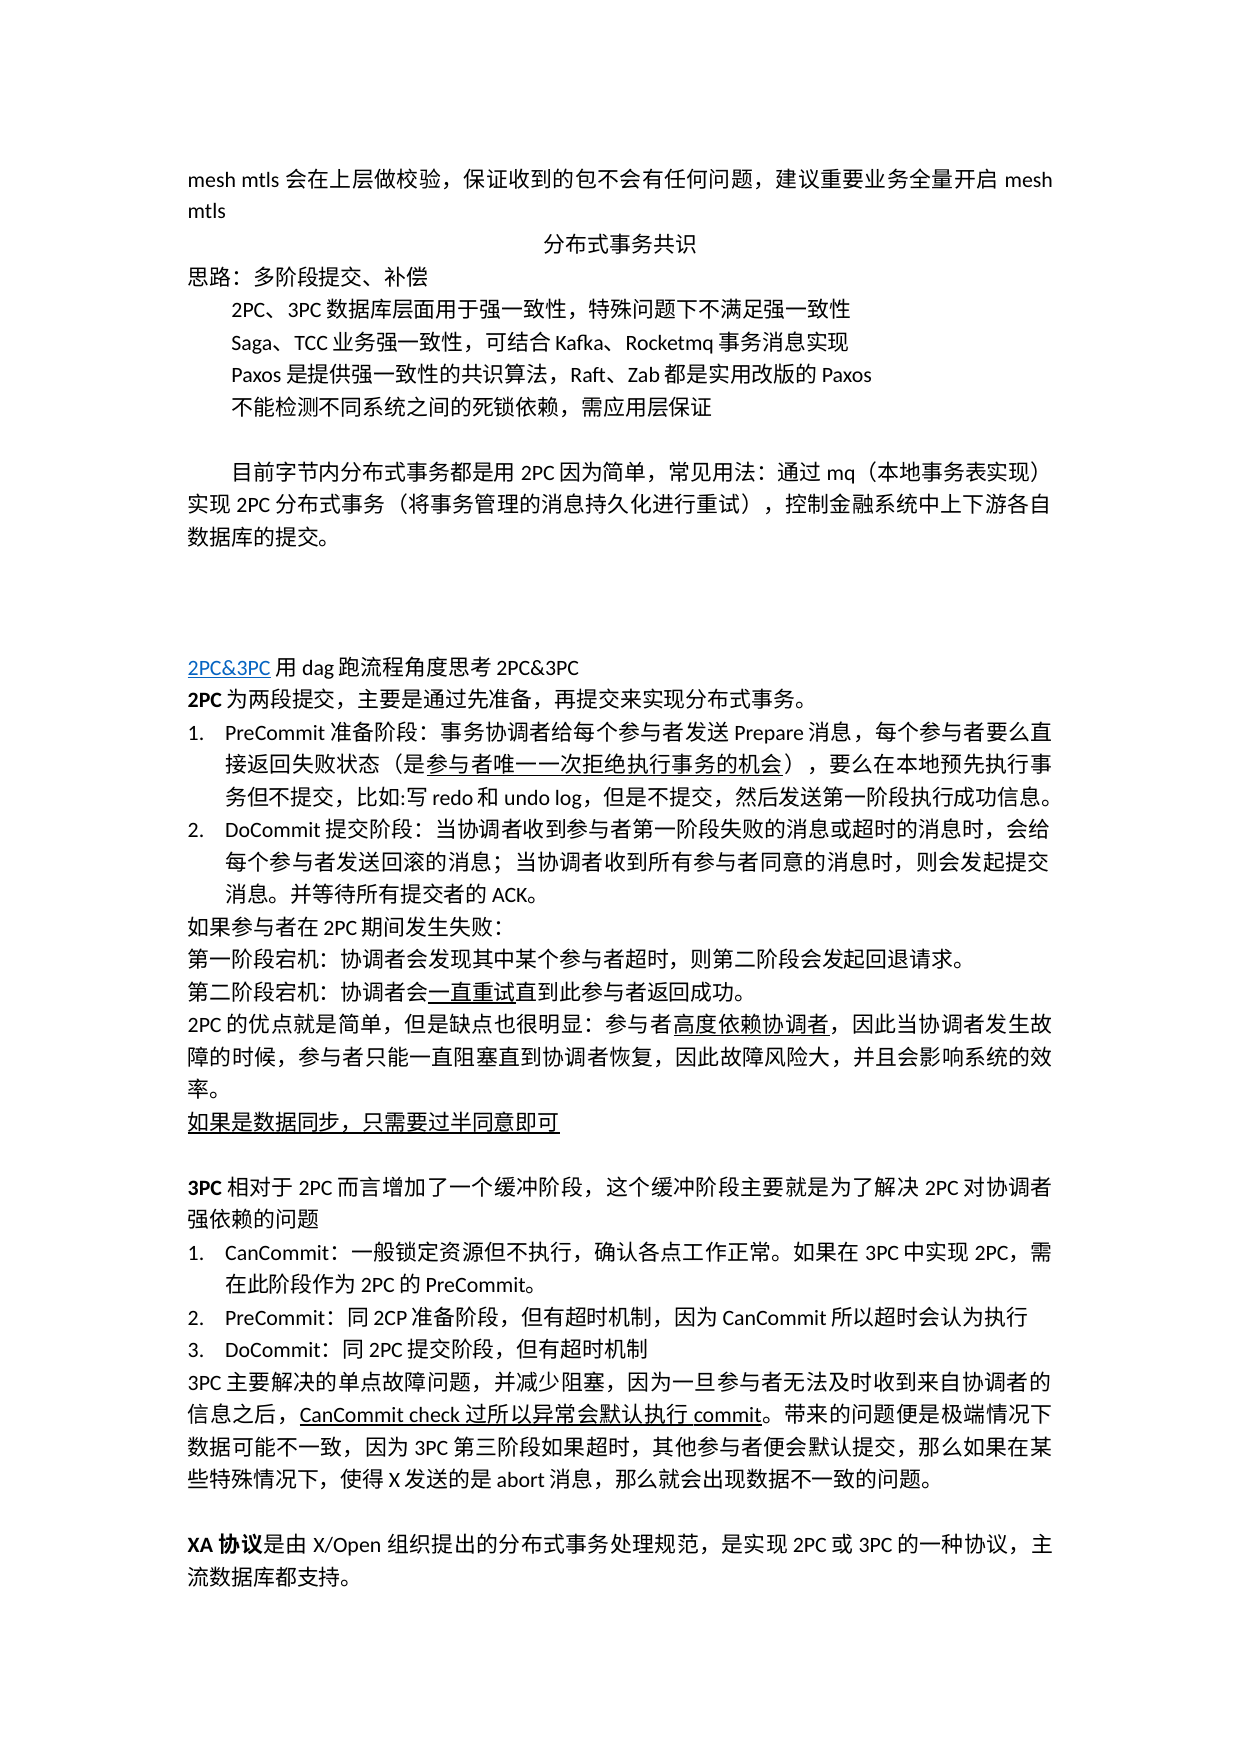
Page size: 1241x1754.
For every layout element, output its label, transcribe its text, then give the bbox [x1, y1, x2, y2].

text Paxos是提供强一致性的共识算法，Raft、Zab都是实用改版的Paxos [187, 357, 1053, 389]
text 第一阶段宕机：协调者会发现其中某个参与者超时，则第二阶段会发起回退请求。 [187, 942, 1053, 974]
text 不能检测不同系统之间的死锁依赖，需应用层保证 [187, 389, 1053, 422]
text 2PC的优点就是简单，但是缺点也很明显：参与者高度依赖协调者，因此当协调者发生故障的时候，参与者只能一直阻塞直到协调者恢复，因此故障风险大，并且会影响系统的效率。 [187, 1007, 1053, 1104]
text 如果是数据同步，只需要过半同意即可 [187, 1104, 1053, 1137]
list CanCommit：一般锁定资源但不执行，确认各点工作正常。如果在3PC中实现2PC，需在此阶段作为2PC的PreCommit。 [187, 1234, 1053, 1299]
text 3PC相对于2PC而言增加了一个缓冲阶段，这个缓冲阶段主要就是为了解决2PC对协调者强依赖的问题 [187, 1169, 1053, 1234]
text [187, 162, 1053, 227]
text Saga、TCC业务强一致性，可结合Kafka、Rocketmq事务消息实现 [187, 324, 1053, 357]
text 目前字节内分布式事务都是用2PC因为简单，常见用法：通过mq（本地事务表实现）实现2PC分布式事务（将事务管理的消息持久化进行重试），控制金融系统中上下游各自数据库的提交。 [187, 454, 1053, 552]
text 3PC主要解决的单点故障问题，并减少阻塞，因为一旦参与者无法及时收到来自协调者的信息之后，CanCommit check过所以异常会默认执行commit。带来的问题便是极端情况下数据可能不一致，因为3PC第三阶段如果超时，其他参与者便会默认提交，那么如果在某些特殊情况下，使得X发送的是abort消息，那么就会出现数据不一致的问题。 [187, 1364, 1053, 1494]
text 第二阶段宕机：协调者会一直重试直到此参与者返回成功。 [187, 974, 1053, 1007]
text 2PC&3PC 用dag跑流程角度思考2PC&3PC [187, 649, 1053, 682]
text 思路：多阶段提交、补偿 [187, 259, 1053, 292]
list DoCommit：同2PC提交阶段，但有超时机制 [187, 1332, 1053, 1364]
list PreCommit准备阶段：事务协调者给每个参与者发送Prepare消息，每个参与者要么直接返回失败状态（是参与者唯一一次拒绝执行事务的机会），要么在本地预先执行事务但不提交，比如:写redo和undo log，但是不提交，然后发送第一阶段执行成功信息。 [187, 714, 1053, 812]
text 分布式事务共识 [187, 227, 1053, 259]
text 2PC为两段提交，主要是通过先准备，再提交来实现分布式事务。 [187, 682, 1053, 714]
list PreCommit：同2CP准备阶段，但有超时机制，因为CanCommit所以超时会认为执行 [187, 1299, 1053, 1332]
text 2PC、3PC 数据库层面用于强一致性，特殊问题下不满足强一致性 [187, 292, 1053, 324]
text XA 协议是由 X/Open 组织提出的分布式事务处理规范，是实现2PC或3PC的一种协议，主流数据库都支持。 [187, 1527, 1053, 1592]
list DoCommit提交阶段：当协调者收到参与者第一阶段失败的消息或超时的消息时，会给每个参与者发送回滚的消息；当协调者收到所有参与者同意的消息时，则会发起提交消息。并等待所有提交者的ACK。 [187, 812, 1053, 909]
text 如果参与者在2PC期间发生失败： [187, 909, 1053, 942]
